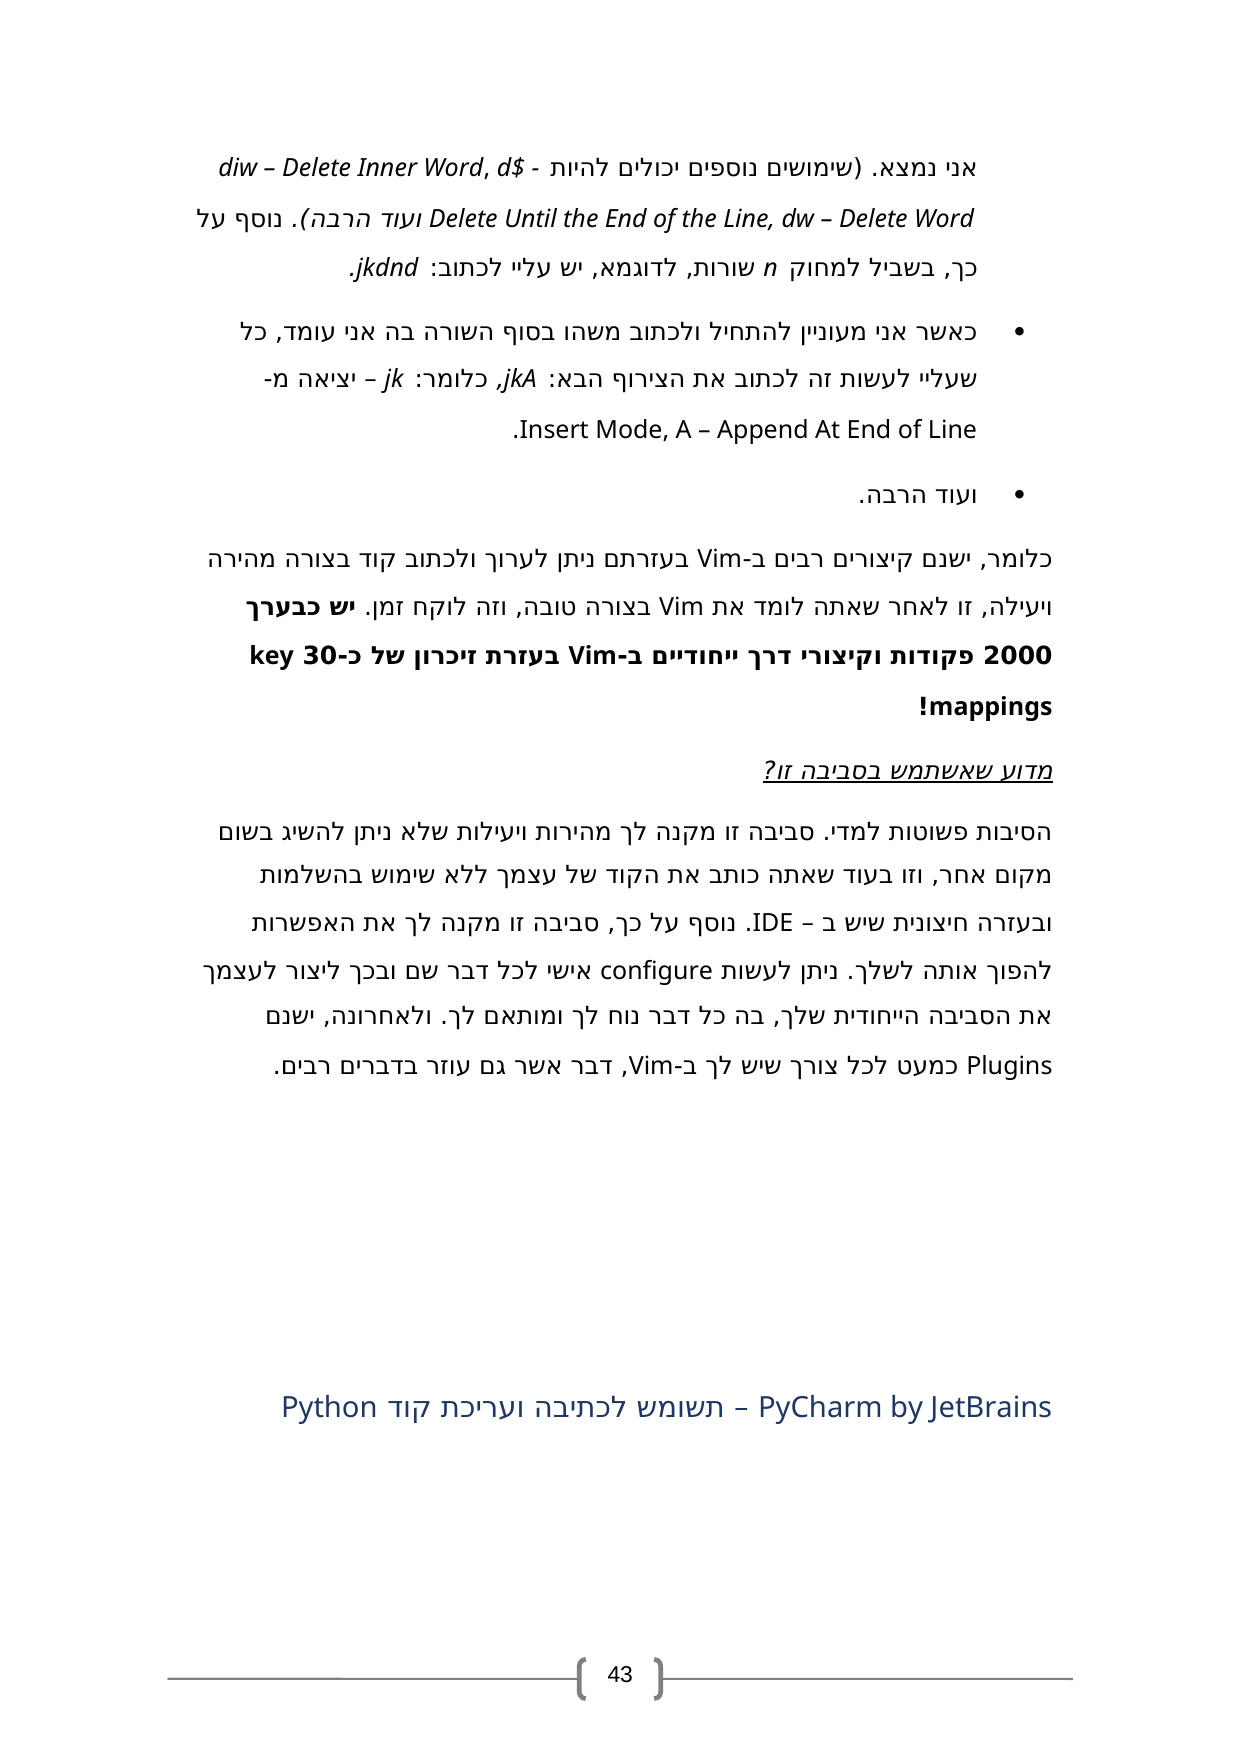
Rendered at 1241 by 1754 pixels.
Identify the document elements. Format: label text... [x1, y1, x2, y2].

text כלומר, ישנם קיצורים רבים ב-Vim בעזרתם ניתן לערוך ולכתוב קוד בצורה מהירה ויעילה, זו לאחר שאתה לומד את Vim בצורה טובה, וזה לוקח זמן. יש כבערך 2000 פקודות וקיצורי דרך ייחודיים ב-Vim בעזרת זיכרון של כ-30 key mappings! [187, 540, 1053, 723]
text מדוע שאשתמש בסביבה זו? [187, 756, 1053, 786]
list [187, 150, 1015, 284]
list כאשר אני מעוניין להתחיל ולכתוב משהו בסוף השורה בה אני עומד, כל שעליי לעשות זה לכתוב את הצירוף הבא: jkA, כלומר: jk – יציאה מ- Insert Mode, A – Append At End of Line. [187, 317, 1015, 446]
list ועוד הרבה. [187, 480, 1015, 509]
subtitle PyCharm by JetBrains – תשומש לכתיבה ועריכת קוד Python [187, 1386, 1053, 1426]
text הסיבות פשוטות למדי. סביבה זו מקנה לך מהירות ויעילות שלא ניתן להשיג בשום מקום אחר, וזו בעוד שאתה כותב את הקוד של עצמך ללא שימוש בהשלמות ובעזרה חיצונית שיש ב – IDE. נוסף על כך, סביבה זו מקנה לך את האפשרות להפוך אותה לשלך. ניתן לעשות configure אישי לכל דבר שם ובכך ליצור לעצמך את הסביבה הייחודית שלך, בה כל דבר נוח לך ומותאם לך. ולאחרונה, ישנם Plugins כמעט לכל צורך שיש לך ב-Vim, דבר אשר גם עוזר בדברים רבים. [187, 817, 1053, 1082]
